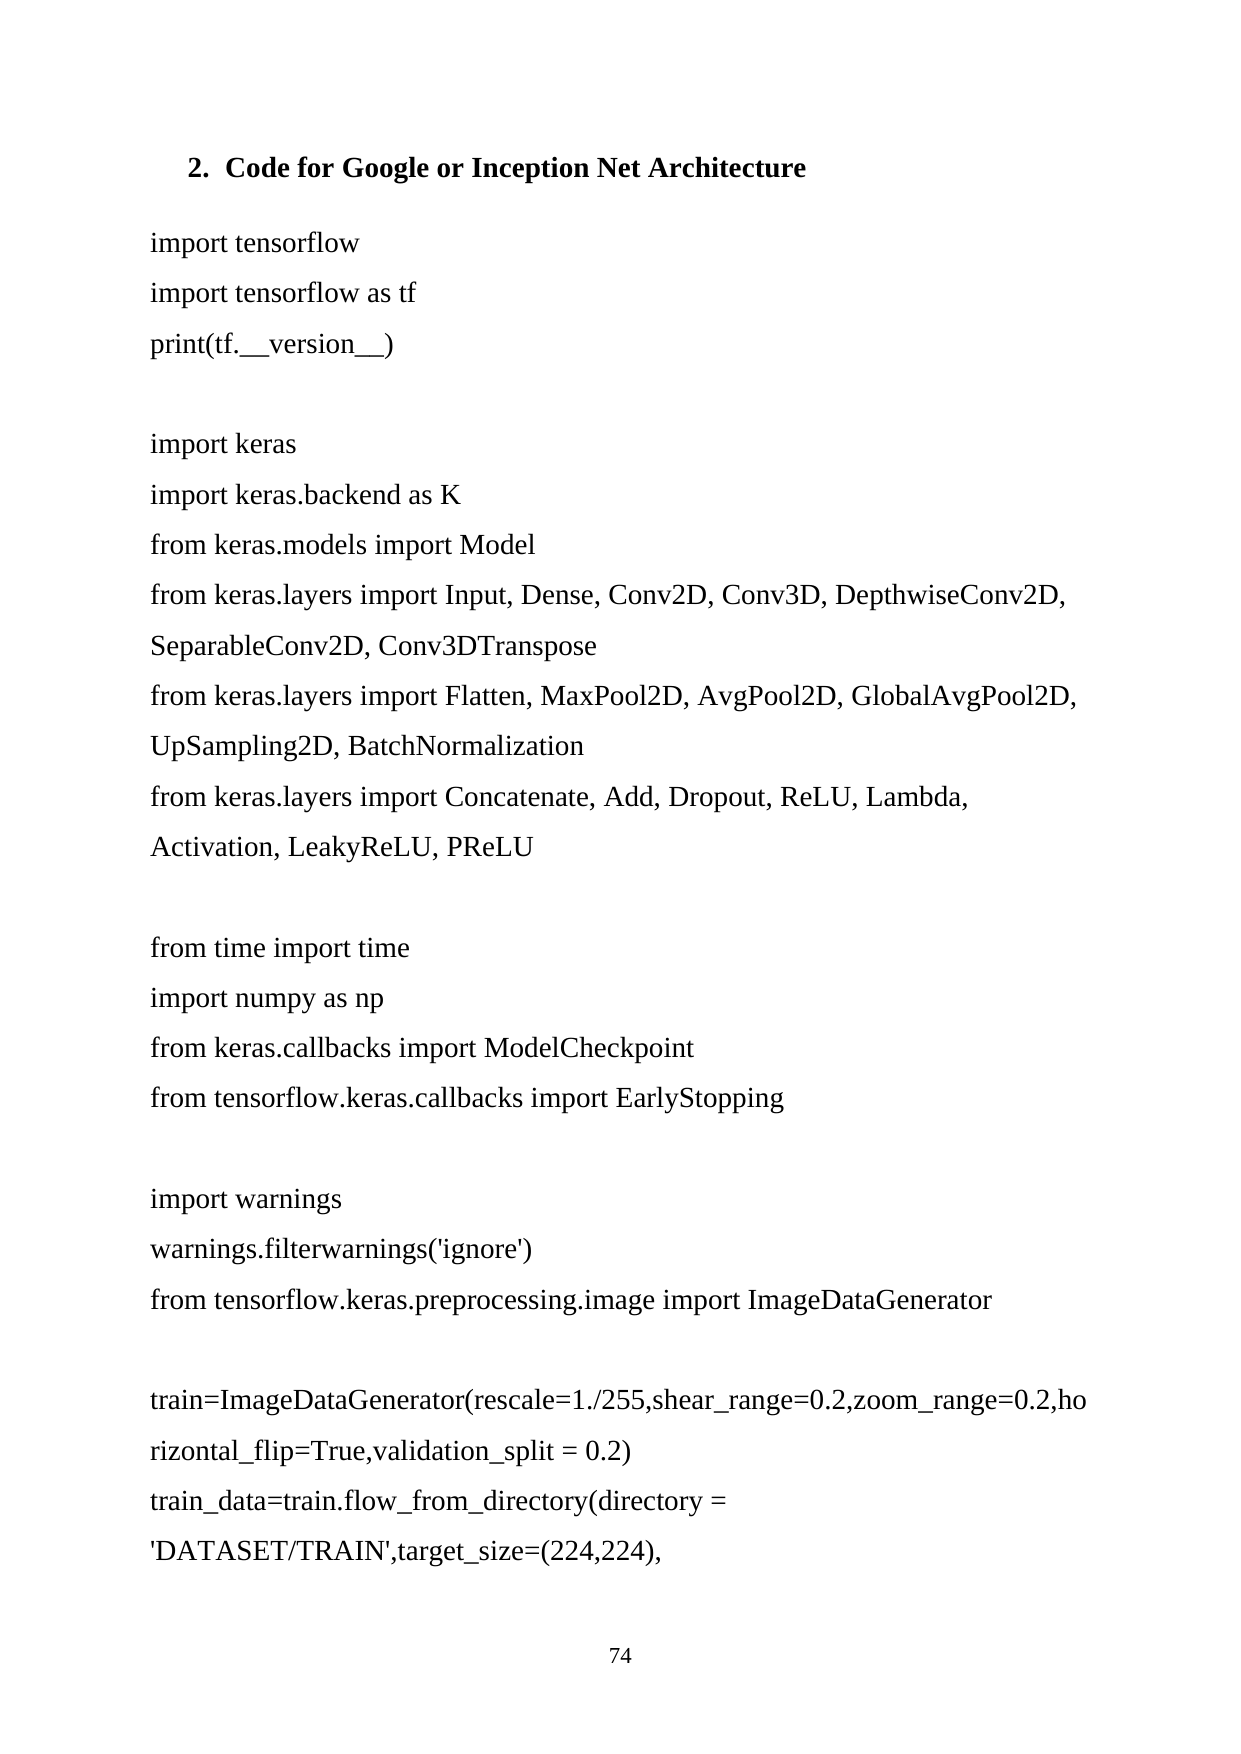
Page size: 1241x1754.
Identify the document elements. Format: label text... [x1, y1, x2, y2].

text import tensorflow [150, 225, 1090, 259]
text from keras.layers import Concatenate, Add, Dropout, ReLU, Lambda, Activation, LeakyReLU, PReLU [150, 779, 1090, 863]
text train_data=train.flow_from_directory(directory = 'DATASET/TRAIN',target_size=(224,224), [150, 1483, 1090, 1567]
text import numpy as np [150, 980, 1090, 1013]
text print(tf.__version__) [150, 326, 1090, 359]
text from tensorflow.keras.preprocessing.image import ImageDataGenerator [150, 1282, 1090, 1315]
text train=ImageDataGenerator(rescale=1./255,shear_range=0.2,zoom_range=0.2,horizontal_flip=True,validation_split = 0.2) [150, 1382, 1090, 1466]
text from keras.callbacks import ModelCheckpoint [150, 1030, 1090, 1064]
text from tensorflow.keras.callbacks import EarlyStopping [150, 1081, 1090, 1114]
list Code for Google or Inception Net Architecture [187, 150, 1090, 183]
text from keras.layers import Flatten, MaxPool2D, AvgPool2D, GlobalAvgPool2D, UpSampling2D, BatchNormalization [150, 678, 1090, 762]
text from keras.layers import Input, Dense, Conv2D, Conv3D, DepthwiseConv2D, SeparableConv2D, Conv3DTranspose [150, 577, 1090, 661]
text import warnings [150, 1181, 1090, 1215]
text import keras.backend as K [150, 477, 1090, 510]
text from time import time [150, 930, 1090, 963]
text import tensorflow as tf [150, 276, 1090, 309]
text import keras [150, 427, 1090, 460]
text warnings.filterwarnings('ignore') [150, 1232, 1090, 1265]
text from keras.models import Model [150, 527, 1090, 561]
